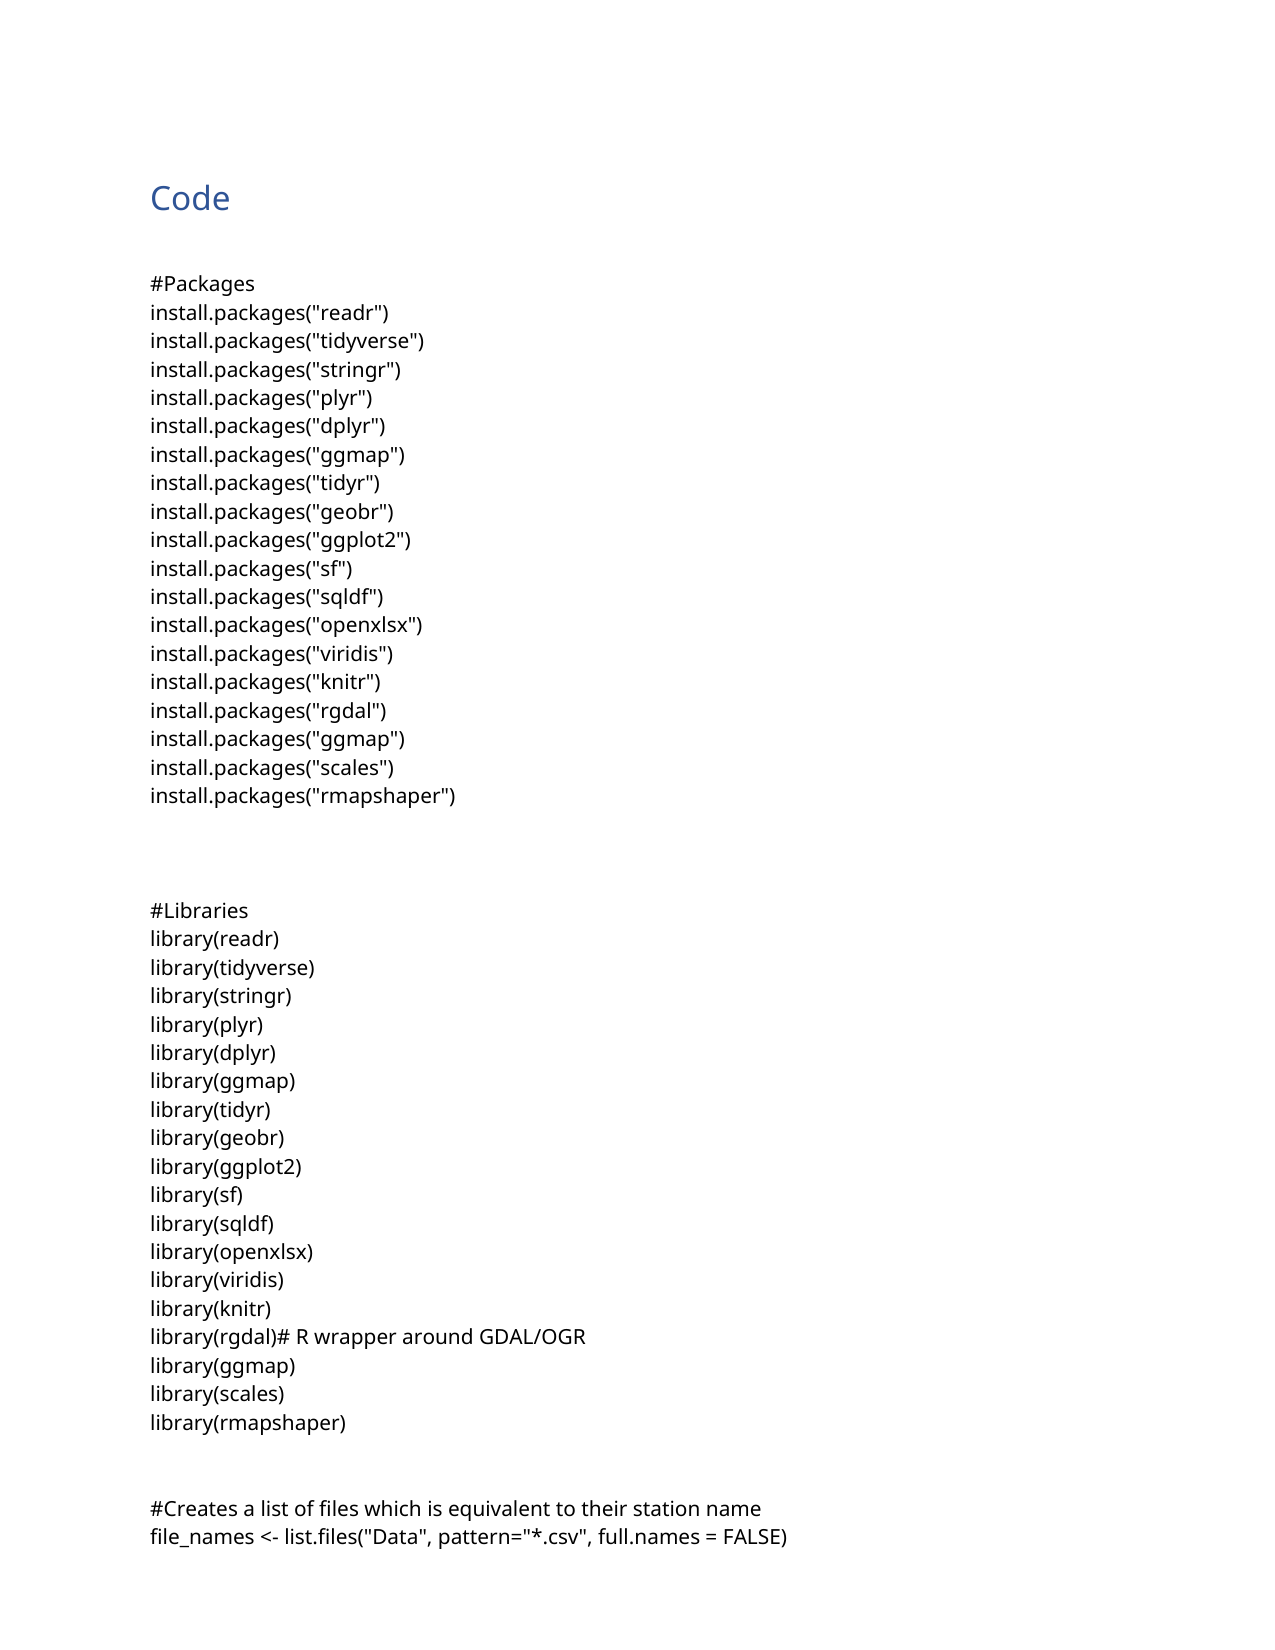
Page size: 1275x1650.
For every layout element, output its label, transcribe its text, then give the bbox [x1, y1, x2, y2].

text library(plyr) [150, 1010, 1125, 1038]
text library(readr) [150, 924, 1125, 953]
text library(rmapshaper) [150, 1408, 1125, 1436]
text install.packages("scales") [150, 753, 1125, 781]
text install.packages("knitr") [150, 667, 1125, 696]
text library(ggplot2) [150, 1152, 1125, 1180]
text library(geobr) [150, 1123, 1125, 1152]
text library(viridis) [150, 1266, 1125, 1294]
text install.packages("openxlsx") [150, 611, 1125, 639]
text install.packages("plyr") [150, 383, 1125, 412]
text install.packages("sf") [150, 554, 1125, 582]
text library(sf) [150, 1180, 1125, 1209]
text file_names <- list.files("Data", pattern="*.csv", full.names = FALSE) [150, 1522, 1125, 1551]
text library(stringr) [150, 981, 1125, 1010]
text install.packages("rmapshaper") [150, 781, 1125, 810]
text install.packages("readr") [150, 298, 1125, 326]
text install.packages("dplyr") [150, 412, 1125, 440]
text #Packages [150, 269, 1125, 298]
text install.packages("geobr") [150, 497, 1125, 525]
text library(dplyr) [150, 1038, 1125, 1067]
text library(scales) [150, 1379, 1125, 1408]
text library(ggmap) [150, 1067, 1125, 1095]
text #Libraries [150, 896, 1125, 924]
text install.packages("ggplot2") [150, 525, 1125, 554]
text library(ggmap) [150, 1351, 1125, 1379]
text install.packages("tidyverse") [150, 326, 1125, 355]
text library(openxlsx) [150, 1237, 1125, 1266]
text install.packages("tidyr") [150, 468, 1125, 497]
text install.packages("stringr") [150, 355, 1125, 383]
text library(rgdal)# R wrapper around GDAL/OGR [150, 1322, 1125, 1351]
text install.packages("viridis") [150, 639, 1125, 667]
text library(tidyverse) [150, 953, 1125, 981]
text library(sqldf) [150, 1209, 1125, 1237]
text install.packages("ggmap") [150, 440, 1125, 468]
text #Creates a list of files which is equivalent to their station name [150, 1494, 1125, 1522]
text install.packages("ggmap") [150, 724, 1125, 753]
text library(knitr) [150, 1294, 1125, 1322]
subtitle Code [150, 175, 1125, 220]
text library(tidyr) [150, 1095, 1125, 1123]
text install.packages("rgdal") [150, 696, 1125, 724]
text install.packages("sqldf") [150, 582, 1125, 611]
